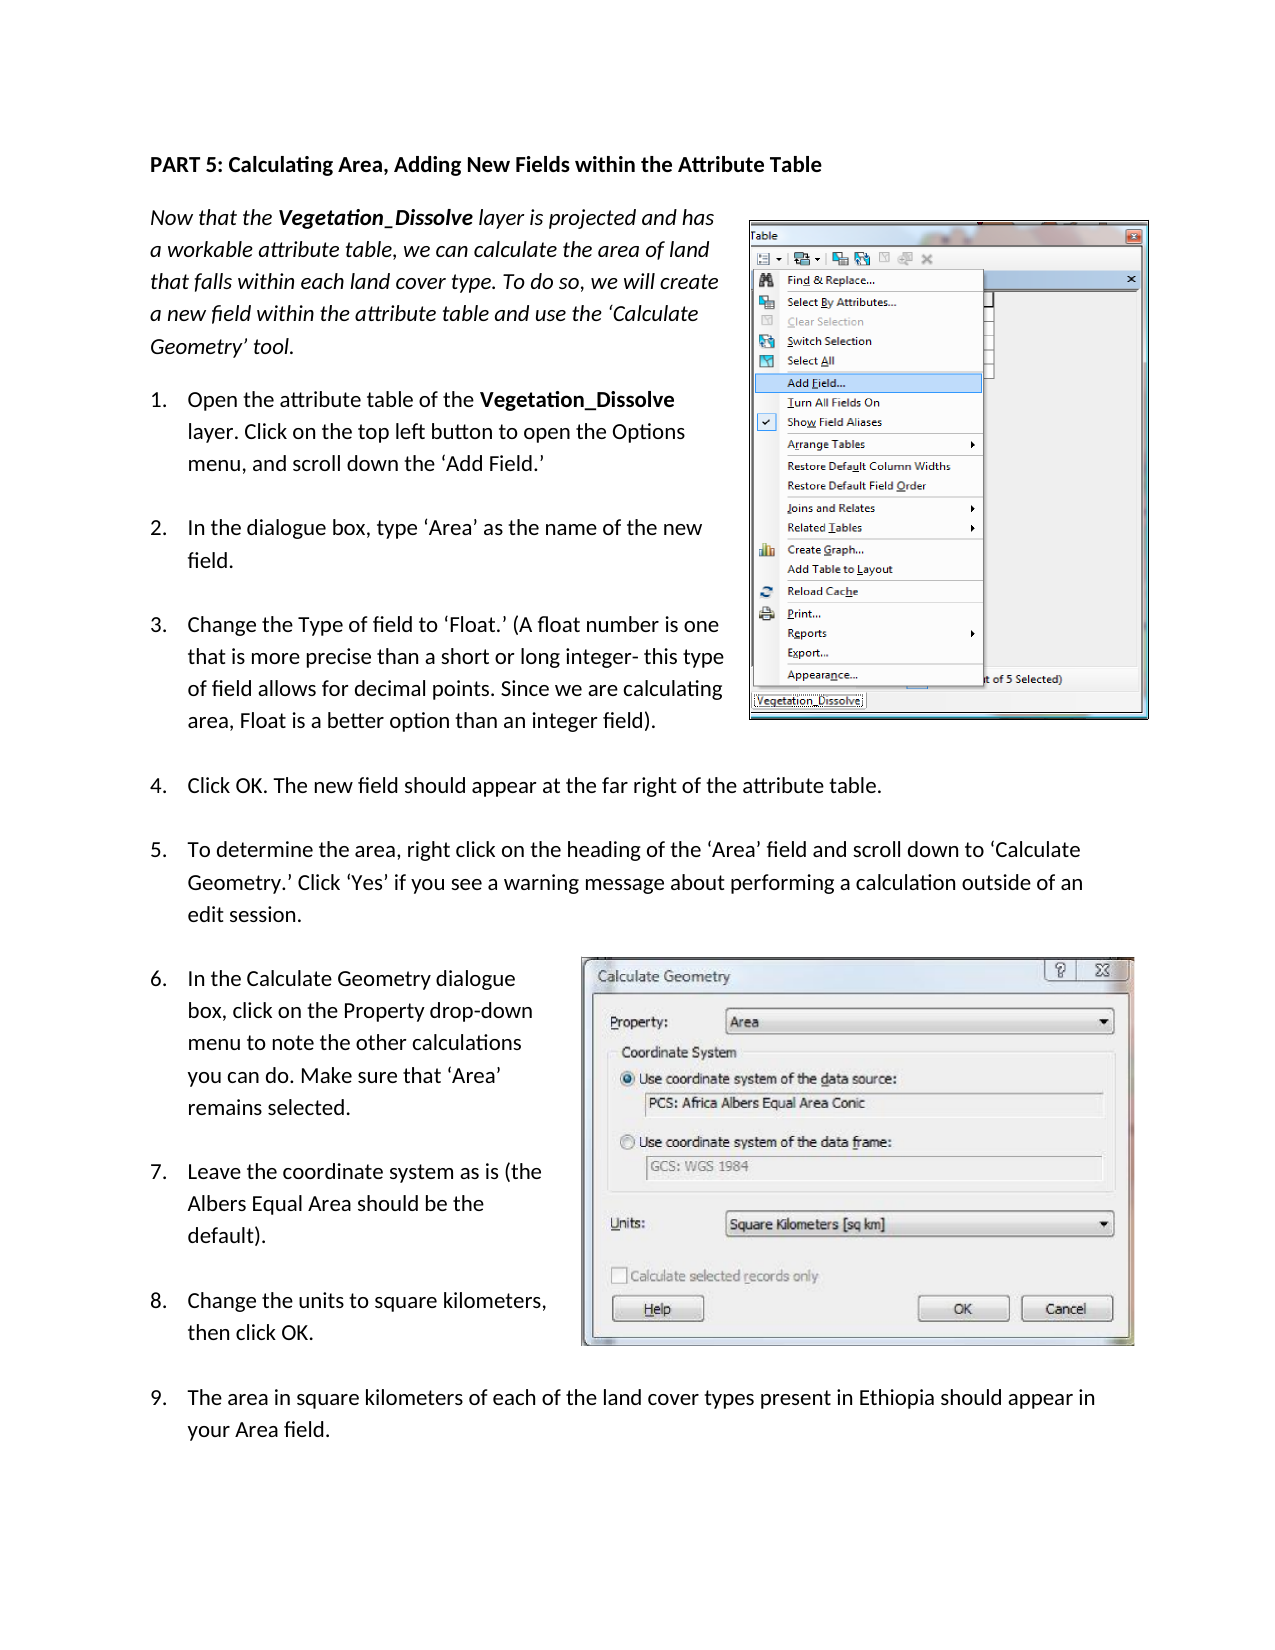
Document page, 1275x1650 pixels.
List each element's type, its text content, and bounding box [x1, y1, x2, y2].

list Leave the coordinate system as is (the Albers Equal Area should be the default). [150, 1157, 578, 1250]
list Change the Type of field to ‘Float.’ (A float number is one that is more precise than a short or long integer- this type of field allows for decimal points. Since we are calculating area, Float is a better option than an integer field). [150, 610, 1125, 735]
picture [750, 221, 1148, 719]
list In the dialogue box, type ‘Area’ as the name of the new field. [150, 513, 749, 574]
text Now that the Vegetation_Dissolve layer is projected and has a workable attribute table, we can calculate the area of land that falls within each land cover type. To do so, we will create a new field within the attribute table and use the ‘Calculate Geometry’ tool. [150, 203, 1125, 360]
list The area in square kilometers of each of the land cover types present in Ethiopia should appear in your Area field. [150, 1383, 1125, 1443]
picture [578, 956, 1135, 1345]
list Open the attribute table of the Vegetation_Dissolve layer. Click on the top left button to open the Options menu, and scroll down the ‘Add Field.’ [150, 385, 749, 477]
text PART 5: Calculating Area, Adding New Fields within the Attribute Table [150, 150, 1125, 178]
list In the Calculate Geometry dialogue box, click on the Property drop-down menu to note the other calculations you can do. Make sure that ‘Area’ remains selected. [150, 964, 578, 1121]
list To determine the area, right click on the heading of the ‘Area’ field and scroll down to ‘Calculate Geometry.’ Click ‘Yes’ if you see a warning message about performing a calculation outside of an edit session. [150, 835, 1125, 928]
list Change the units to square kilometers, then click OK. [150, 1286, 1125, 1346]
list Click OK. The new field should appear at the far right of the attribute table. [150, 771, 1125, 799]
